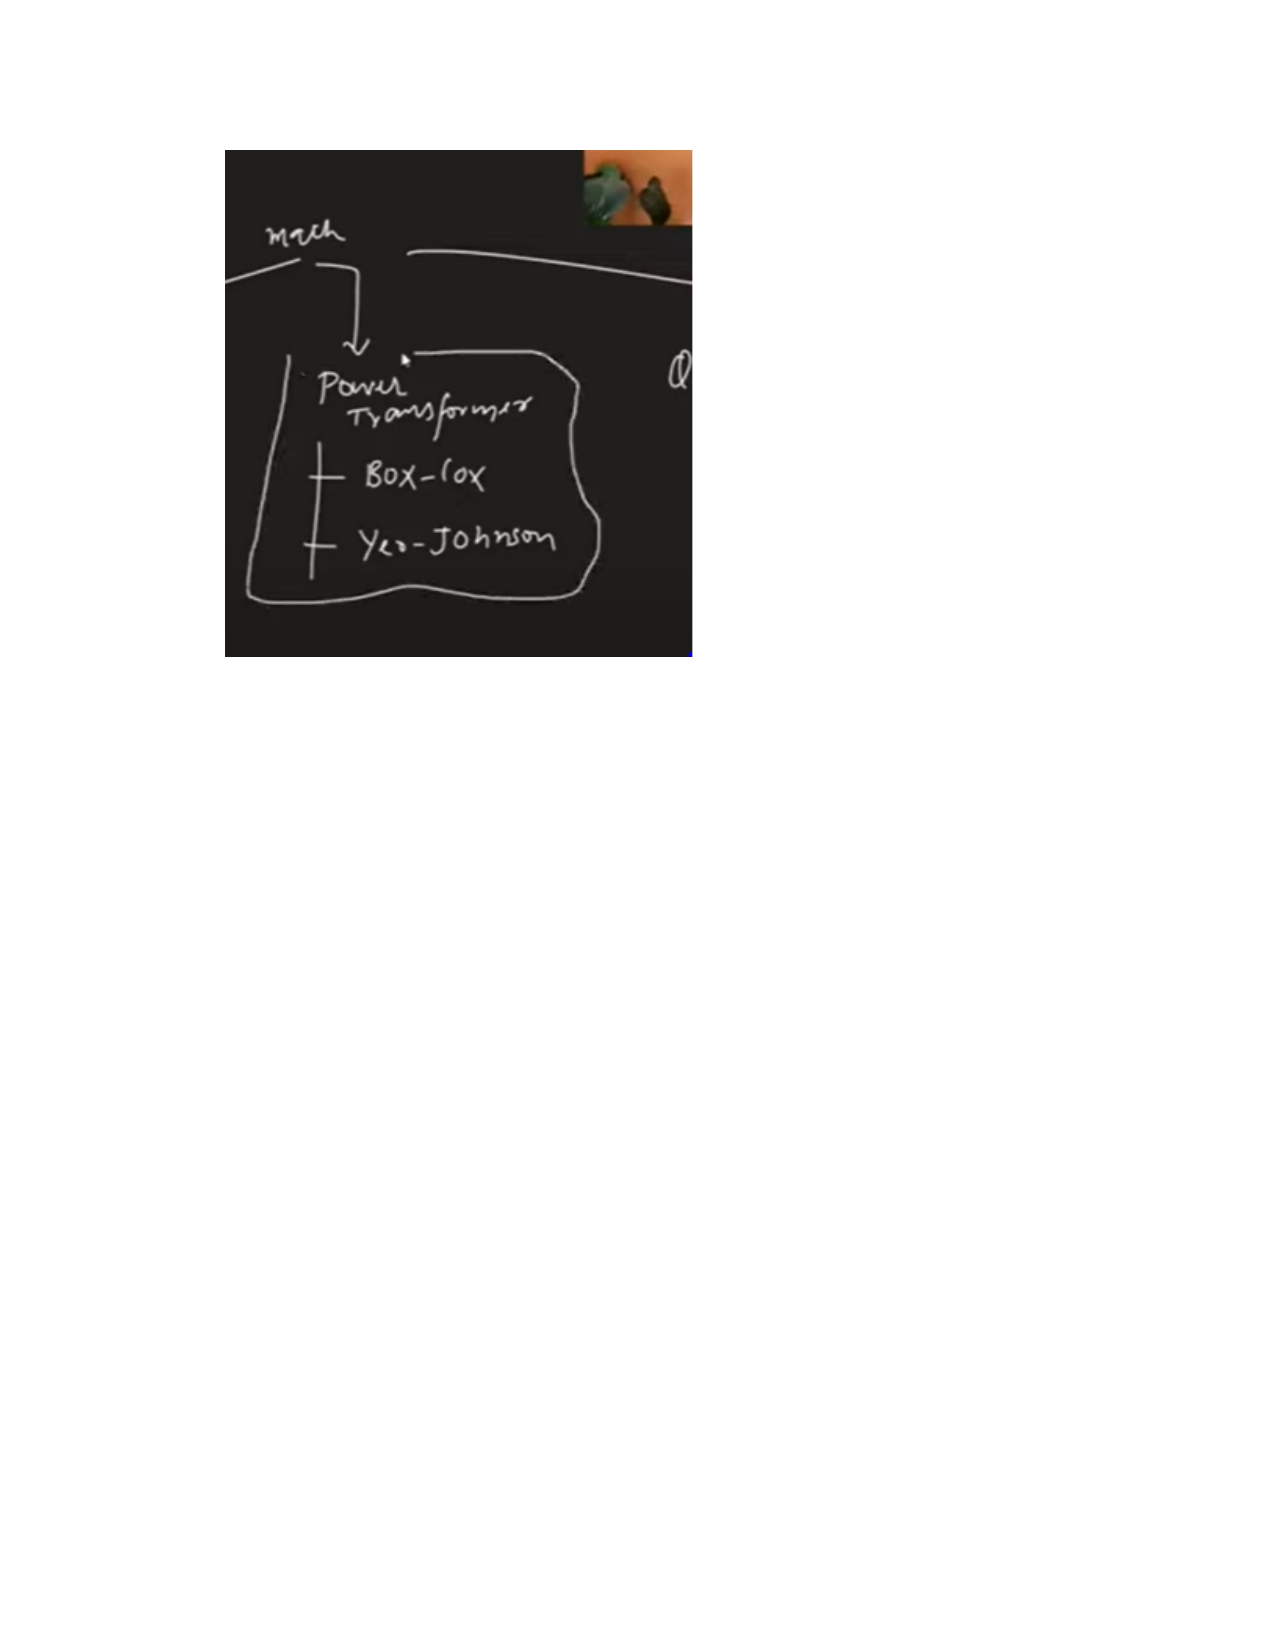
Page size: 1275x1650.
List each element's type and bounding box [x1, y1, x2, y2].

picture [225, 150, 693, 657]
